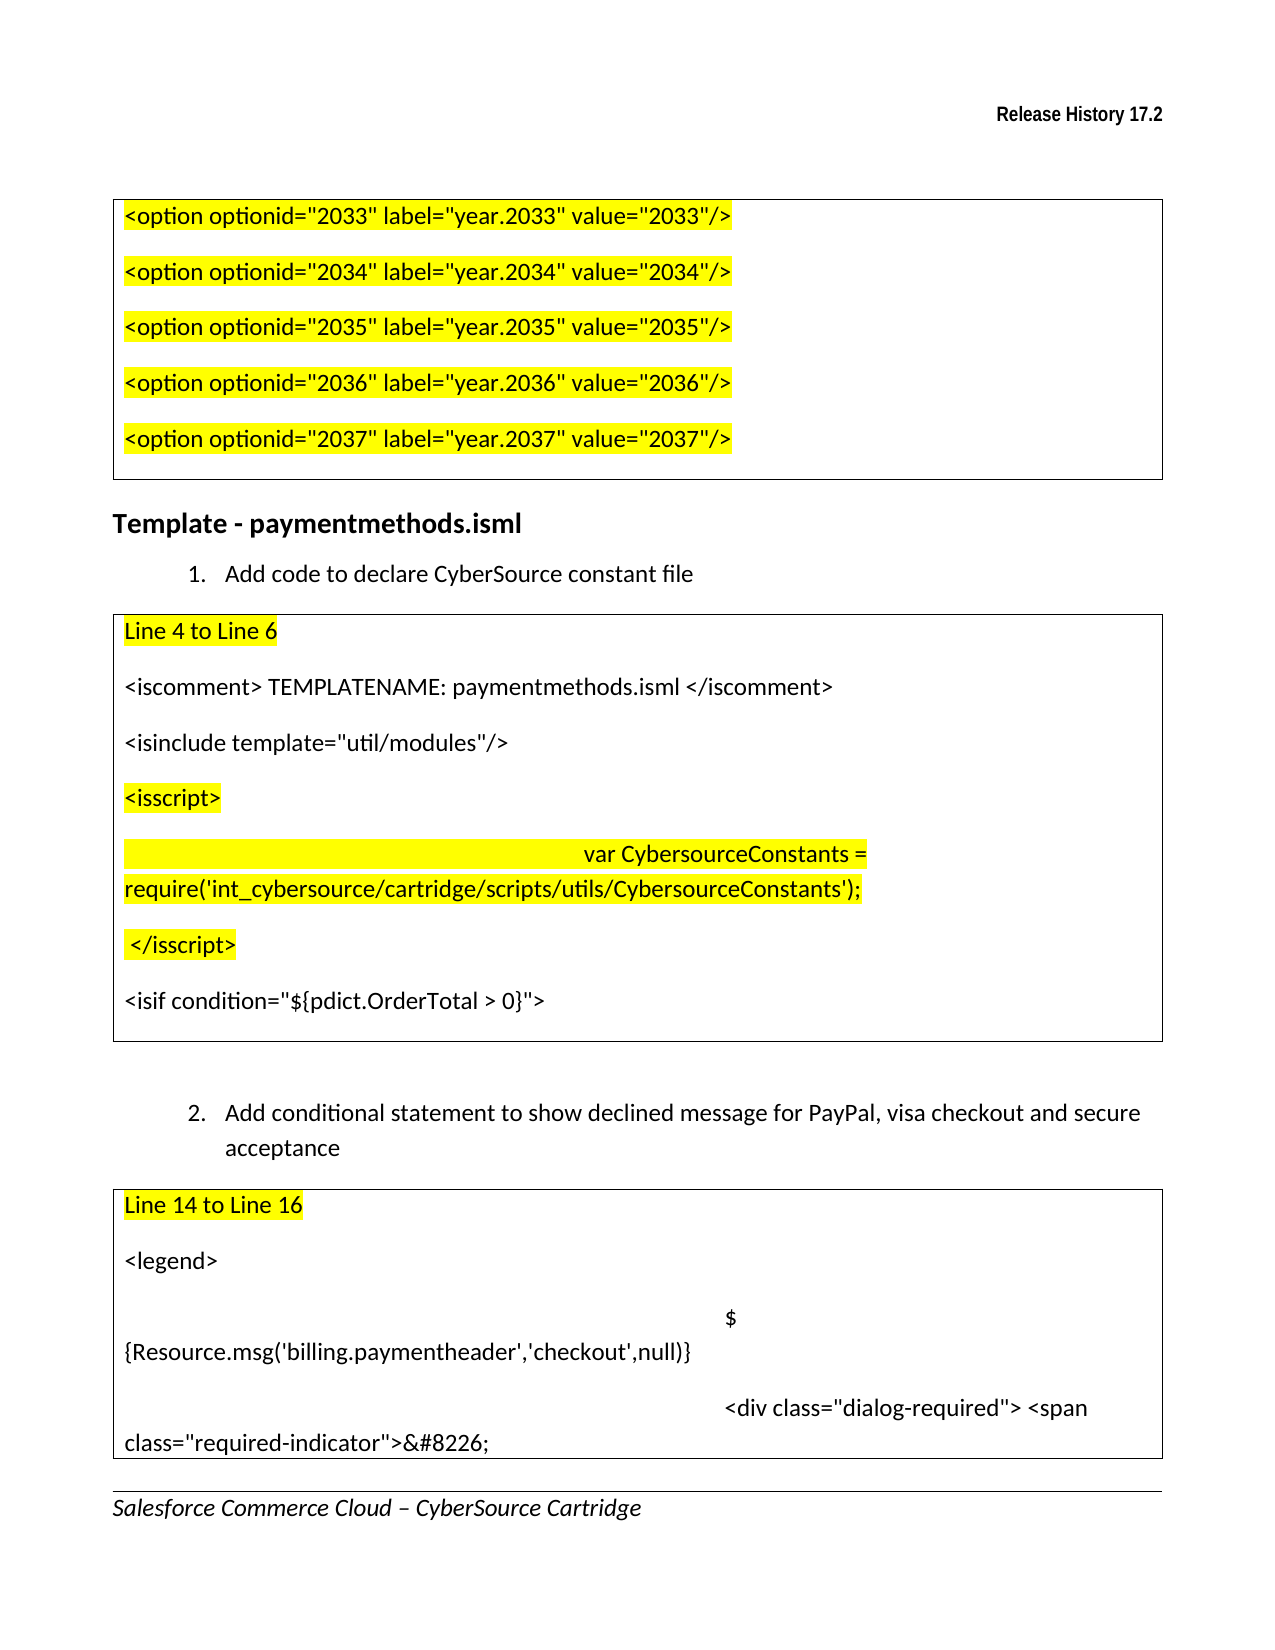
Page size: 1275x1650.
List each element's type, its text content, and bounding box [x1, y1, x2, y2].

list Add code to declare CyberSource constant file [187, 558, 1162, 589]
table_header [114, 200, 1162, 479]
table_header Line 4 to Line 6 <iscomment> TEMPLATENAME: paymentmethods.isml </iscomment> <isinclude template="util/modules"/> <isscript> var CybersourceConstants = require('int_cybersource/cartridge/scripts/utils/CybersourceConstants'); </isscript> <isif condition="${pdict.OrderTotal > 0}"> [114, 615, 1162, 1041]
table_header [114, 1190, 1162, 1457]
subtitle Template - paymentmethods.isml [112, 505, 1162, 540]
list Add conditional statement to show declined message for PayPal, visa checkout and secure acceptance [187, 1098, 1162, 1163]
